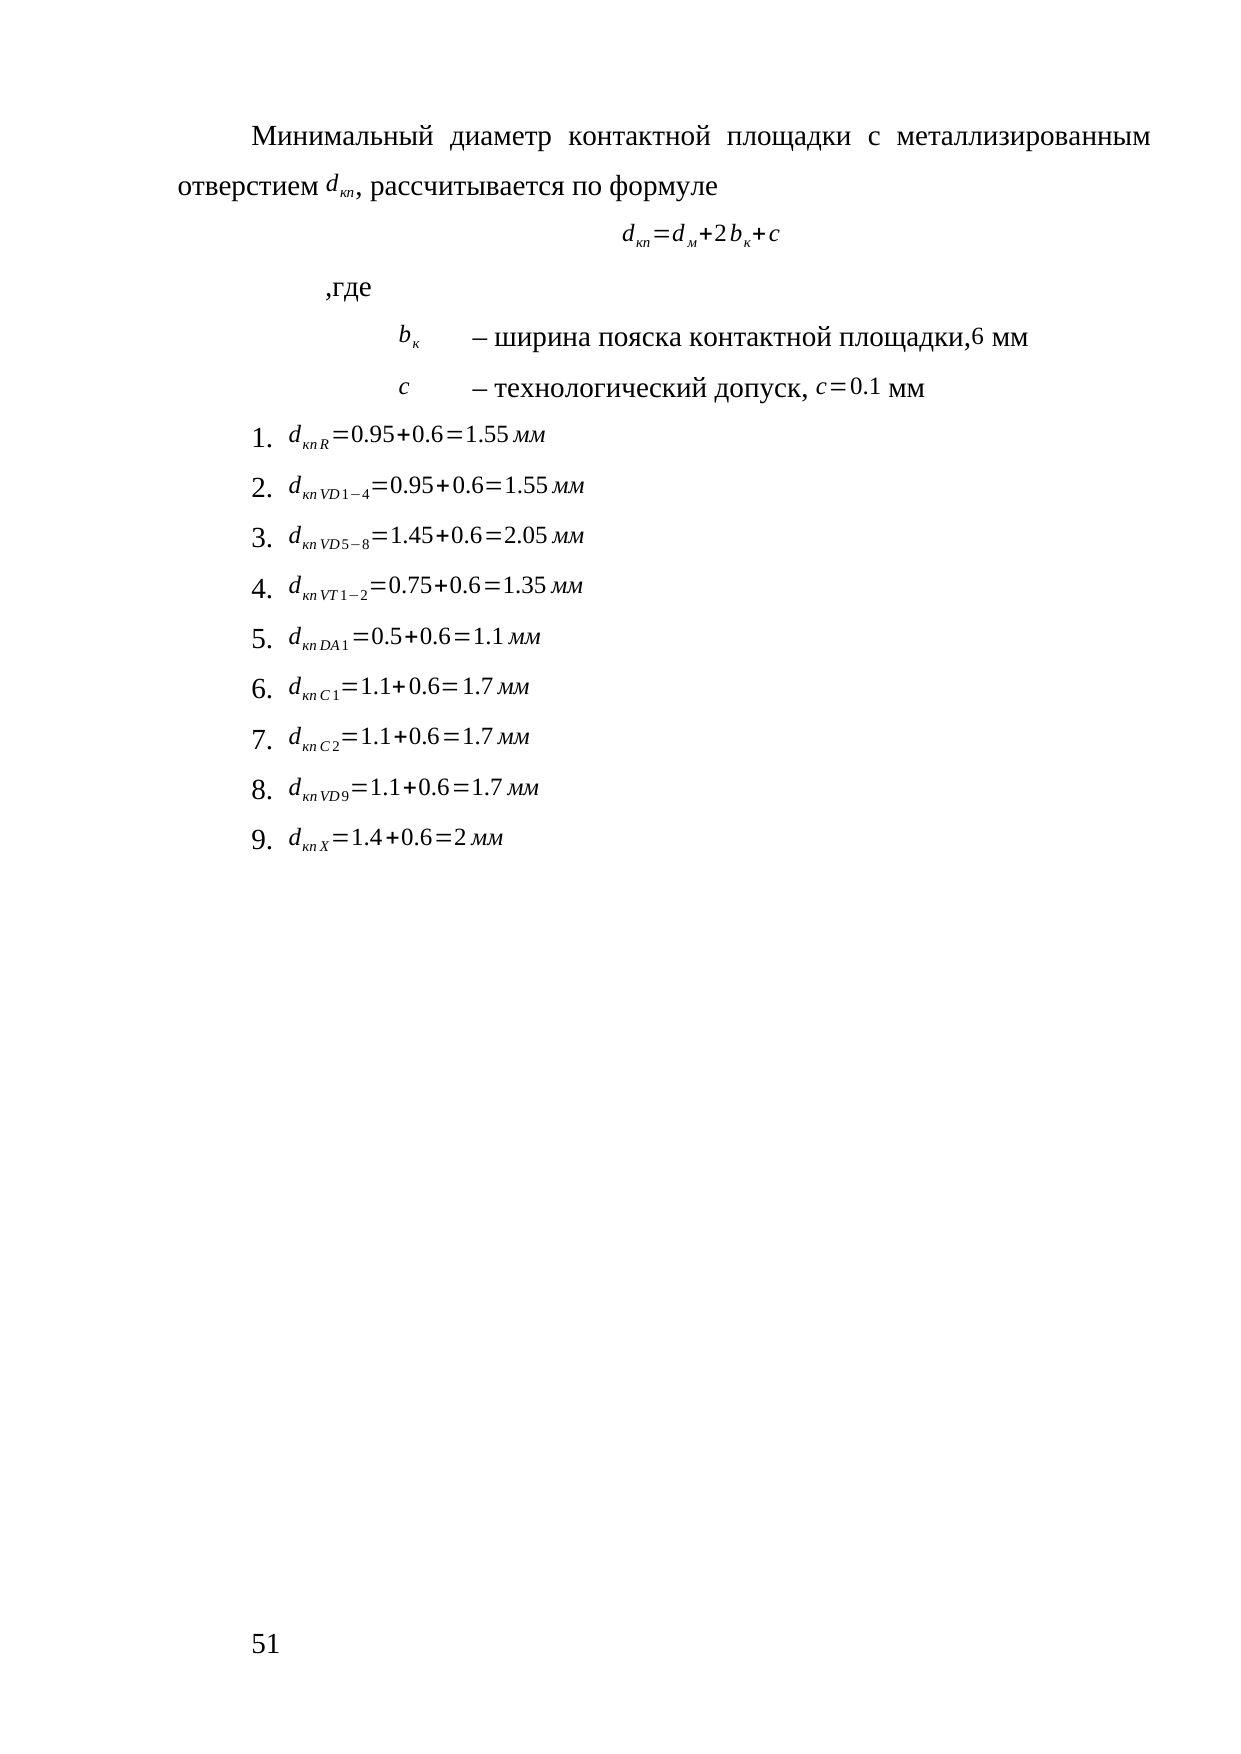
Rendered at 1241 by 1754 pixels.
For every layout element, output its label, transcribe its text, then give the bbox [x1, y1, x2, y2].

text ,где [177, 269, 1152, 303]
text Минимальный диаметр контактной площадки с металлизированным отверстием , рассчитывается по формуле [177, 118, 1152, 202]
text – ширина пояска контактной площадки, мм [177, 319, 1152, 353]
text – технологический допуск, мм [177, 370, 1152, 403]
